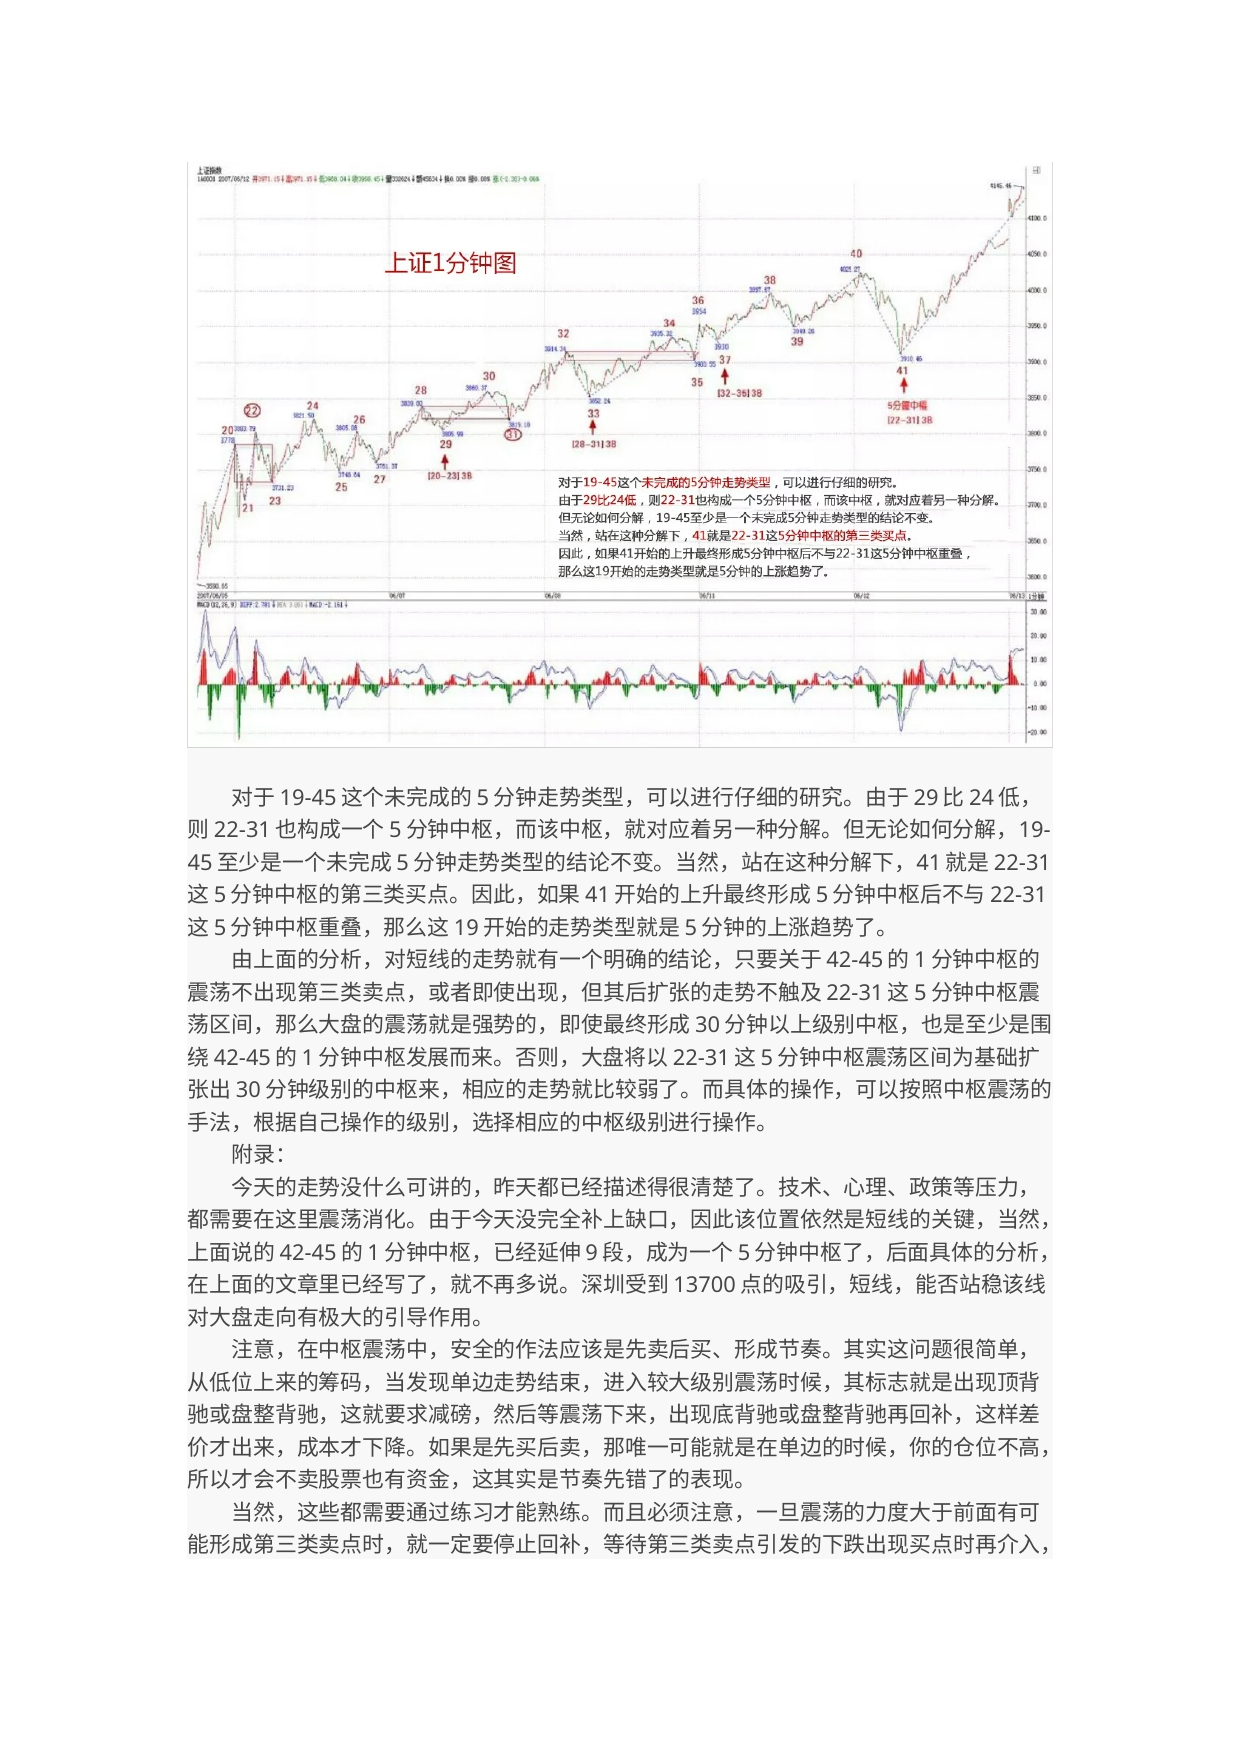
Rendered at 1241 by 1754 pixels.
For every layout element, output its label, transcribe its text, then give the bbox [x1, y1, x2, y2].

text 附录： [187, 1137, 1053, 1169]
text 注意，在中枢震荡中，安全的作法应该是先卖后买、形成节奏。其实这问题很简单，从低位上来的筹码，当发现单边走势结束，进入较大级别震荡时候，其标志就是出现顶背驰或盘整背驰，这就要求减磅，然后等震荡下来，出现底背驰或盘整背驰再回补，这样差价才出来，成本才下降。如果是先买后卖，那唯一可能就是在单边的时候，你的仓位不高，所以才会不卖股票也有资金，这其实是节奏先错了的表现。 [187, 1332, 1053, 1494]
text 今天的走势没什么可讲的，昨天都已经描述得很清楚了。技术、心理、政策等压力，都需要在这里震荡消化。由于今天没完全补上缺口，因此该位置依然是短线的关键，当然，上面说的42-45的1分钟中枢，已经延伸9段，成为一个5分钟中枢了，后面具体的分析，在上面的文章里已经写了，就不再多说。深圳受到13700点的吸引，短线，能否站稳该线对大盘走向有极大的引导作用。 [187, 1169, 1053, 1332]
text 对于19-45这个未完成的5分钟走势类型，可以进行仔细的研究。由于29比24低，则22-31也构成一个5分钟中枢，而该中枢，就对应着另一种分解。但无论如何分解，19-45至少是一个未完成5分钟走势类型的结论不变。当然，站在这种分解下，41就是22-31这5分钟中枢的第三类买点。因此，如果41开始的上升最终形成5分钟中枢后不与22-31这5分钟中枢重叠，那么这19开始的走势类型就是5分钟的上涨趋势了。 [187, 779, 1053, 942]
text 由上面的分析，对短线的走势就有一个明确的结论，只要关于42-45的1分钟中枢的震荡不出现第三类卖点，或者即使出现，但其后扩张的走势不触及22-31这5分钟中枢震荡区间，那么大盘的震荡就是强势的，即使最终形成30分钟以上级别中枢，也是至少是围绕42-45的1分钟中枢发展而来。否则，大盘将以22-31这5分钟中枢震荡区间为基础扩张出30分钟级别的中枢来，相应的走势就比较弱了。而具体的操作，可以按照中枢震荡的手法，根据自己操作的级别，选择相应的中枢级别进行操作。 [187, 942, 1053, 1137]
picture [187, 162, 1053, 748]
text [187, 1494, 1053, 1559]
